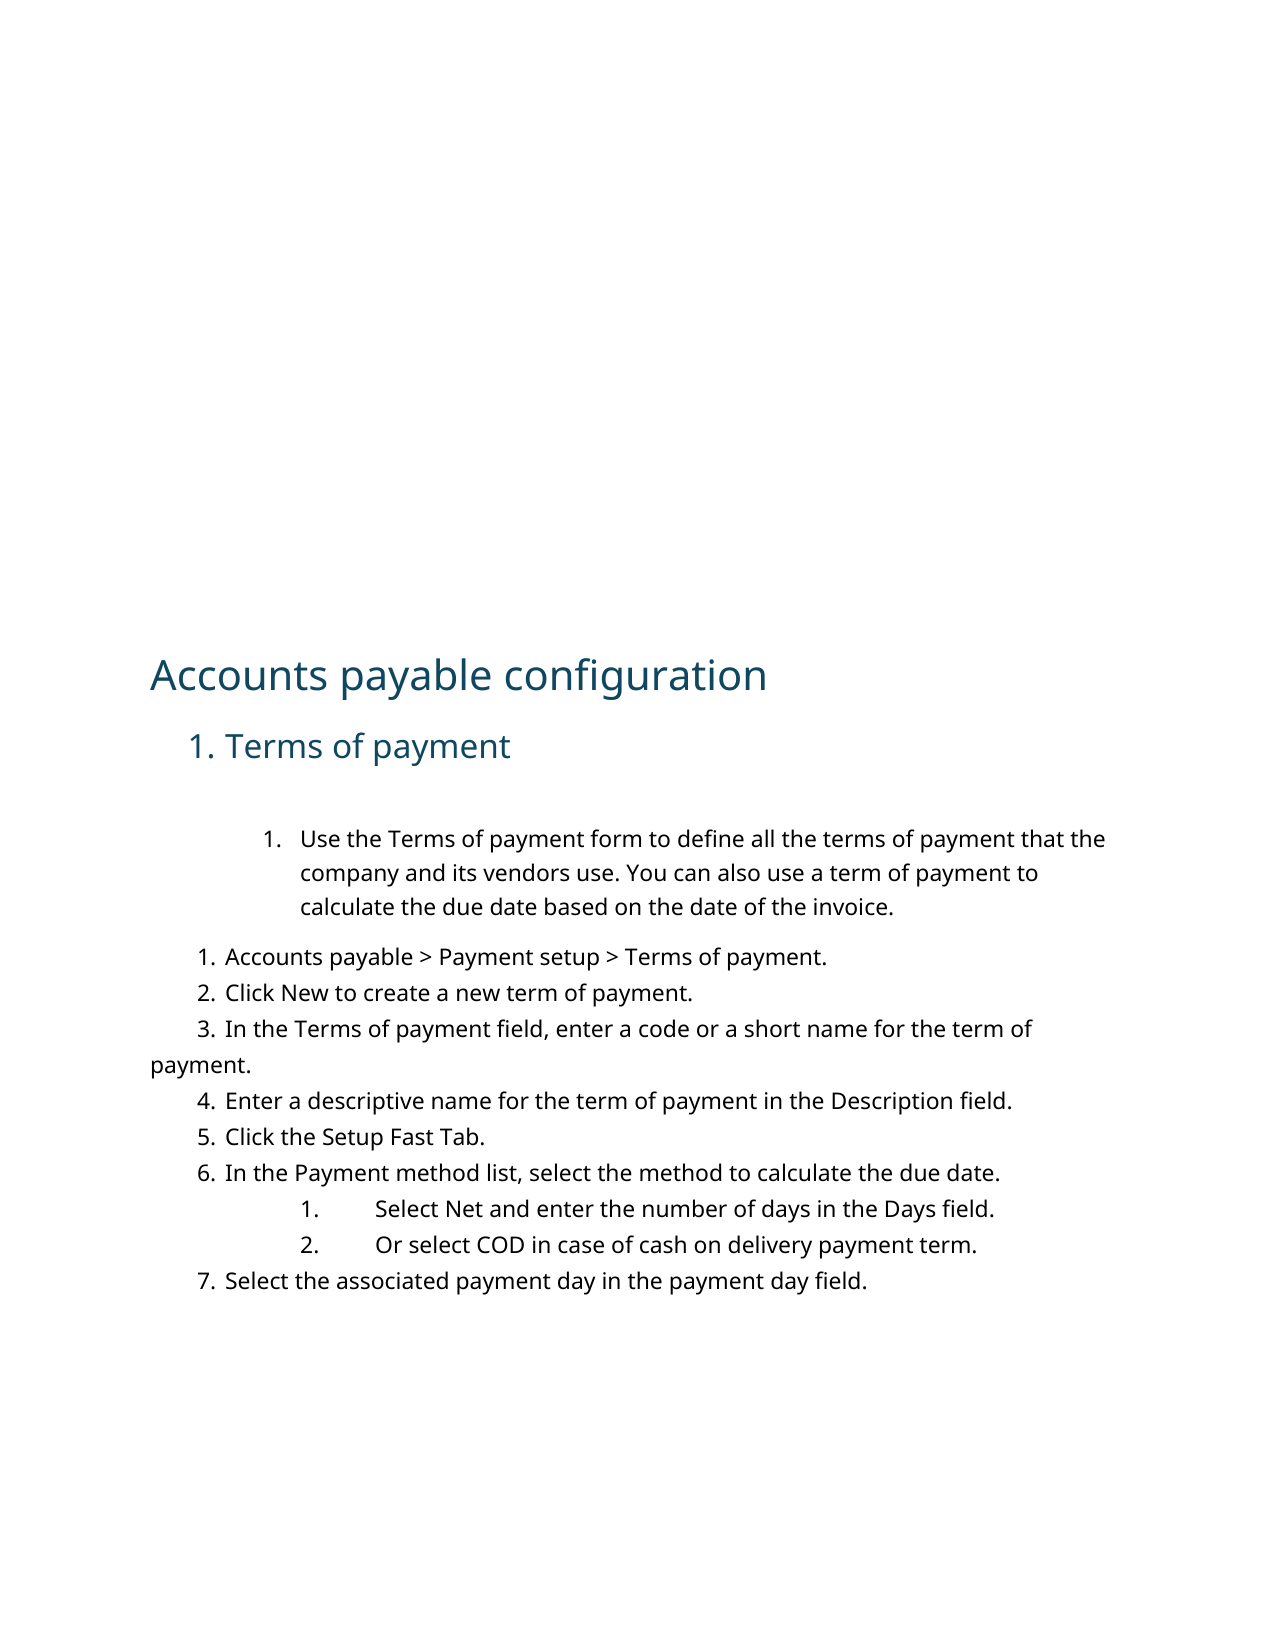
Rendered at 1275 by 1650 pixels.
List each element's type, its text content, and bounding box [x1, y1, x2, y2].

list Enter a descriptive name for the term of payment in the Description field. [150, 1085, 1125, 1116]
list In the Payment method list, select the method to calculate the due date. [150, 1157, 1125, 1188]
list Select the associated payment day in the payment day field. [150, 1265, 1125, 1296]
list Select Net and enter the number of days in the Days field. [300, 1193, 1125, 1224]
list Click the Setup Fast Tab. [150, 1121, 1125, 1152]
list Use the Terms of payment form to define all the terms of payment that the company and its vendors use. You can also use a term of payment to calculate the due date based on the date of the invoice. [262, 823, 1125, 922]
subtitle Terms of payment [187, 723, 1125, 769]
list In the Terms of payment field, enter a code or a short name for the term of payment. [150, 1013, 1125, 1080]
subtitle Accounts payable configuration [150, 645, 1125, 702]
list Click New to create a new term of payment. [150, 977, 1125, 1008]
list Or select COD in case of cash on delivery payment term. [300, 1229, 1125, 1260]
list Accounts payable > Payment setup > Terms of payment. [150, 941, 1125, 973]
